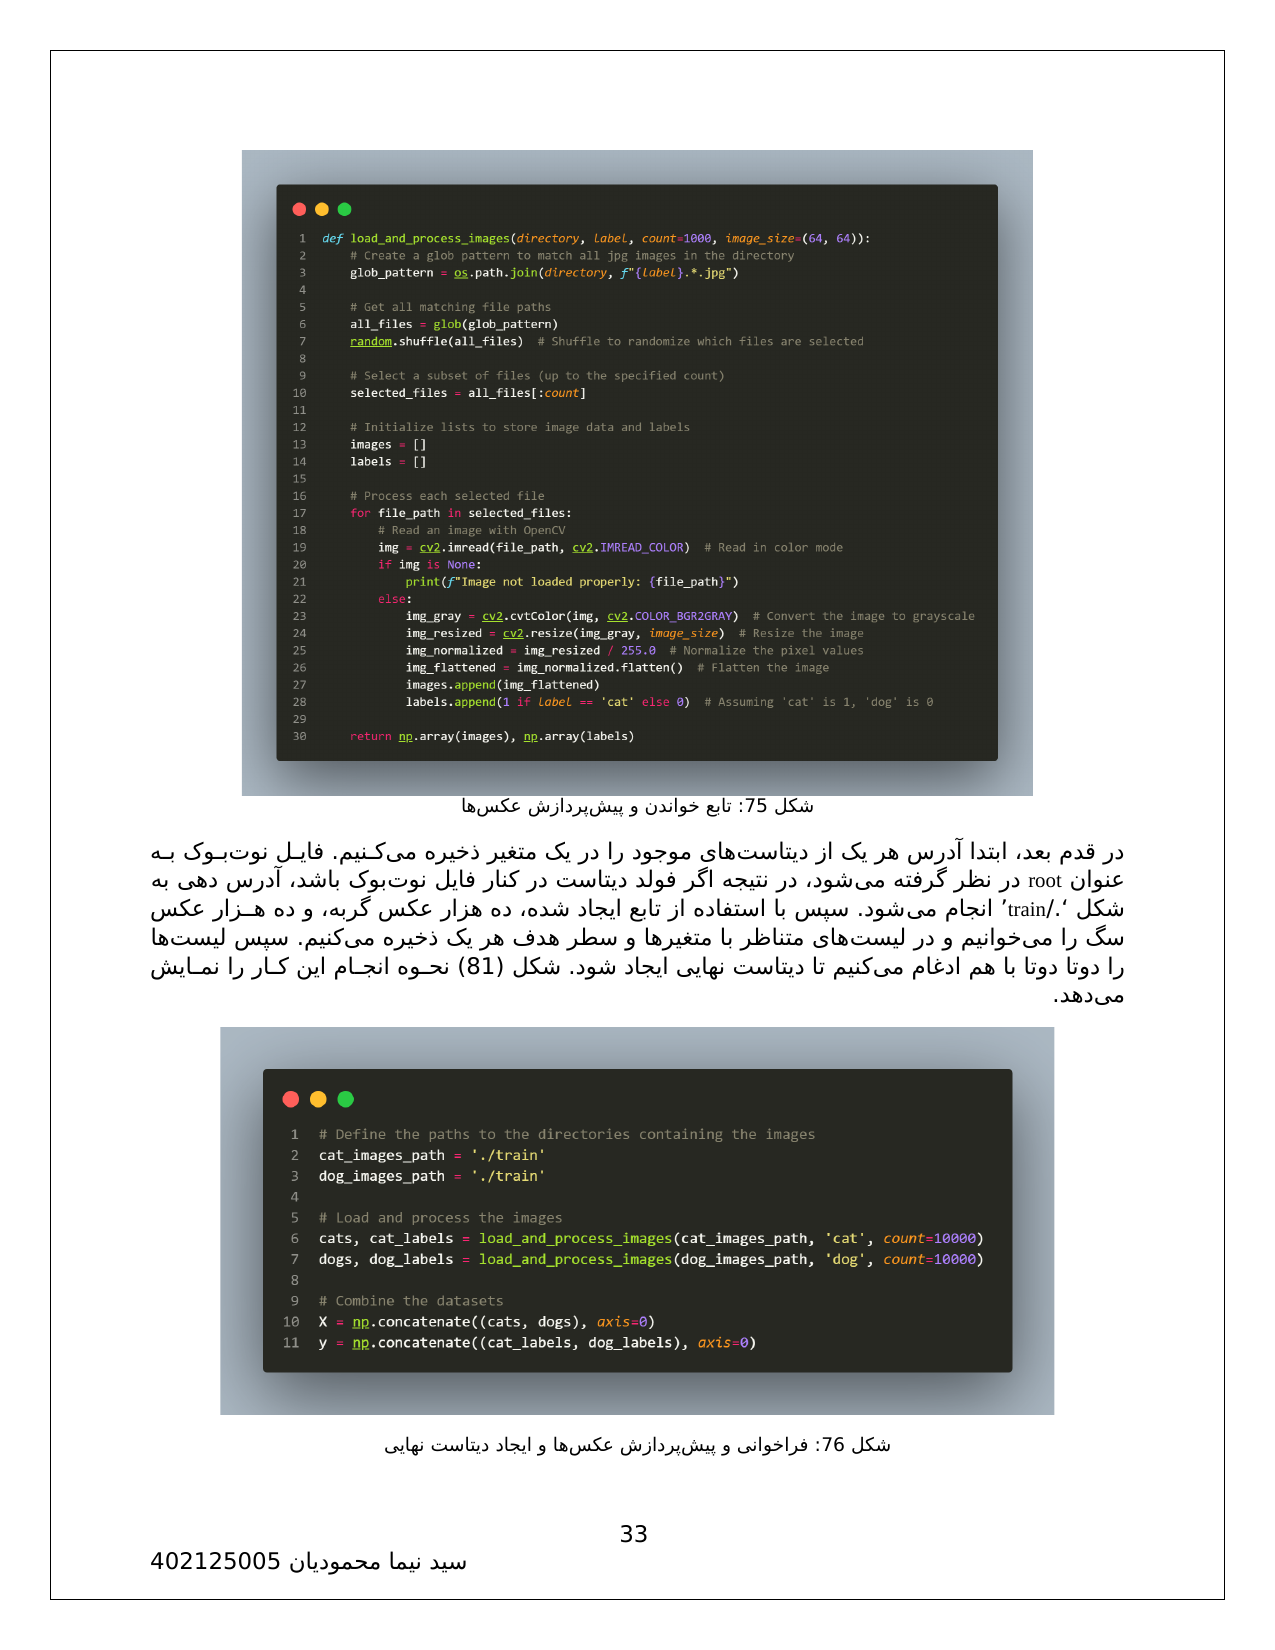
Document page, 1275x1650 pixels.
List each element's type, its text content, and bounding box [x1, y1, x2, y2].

text در قدم بعد، ابتدا آدرس هر یک از دیتاست‌های موجود را در یک متغیر ذخیره می‌کنیم. فایل نوت‌بوک به عنوان root در نظر گرفته می‌شود، در نتیجه اگر فولد دیتاست در کنار فایل نوت‌بوک باشد، آدرس دهی به شکل ‘./train’ انجام می‌شود. سپس با استفاده از تابع ایجاد شده، ده هزار عکس گربه، و ده هزار عکس سگ را می‌خوانیم و در لیست‌های متناظر با متغیرها و سطر هدف هر یک ذخیره می‌کنیم. سپس لیست‌ها را دوتا دوتا با هم ادغام می‌کنیم تا دیتاست نهایی ایجاد شود. شکل (81) نحوه انجام این کار را نمایش می‌دهد. [150, 838, 1125, 1008]
picture [241, 150, 1033, 796]
picture [220, 1027, 1055, 1415]
text شکل 75: تابع خواندن و پیش‌پردازش عکس‌ها [150, 795, 1125, 817]
text شکل 76: فراخوانی و پیش‌پردازش عکس‌ها و ایجاد دیتاست نهایی [150, 1433, 1125, 1455]
